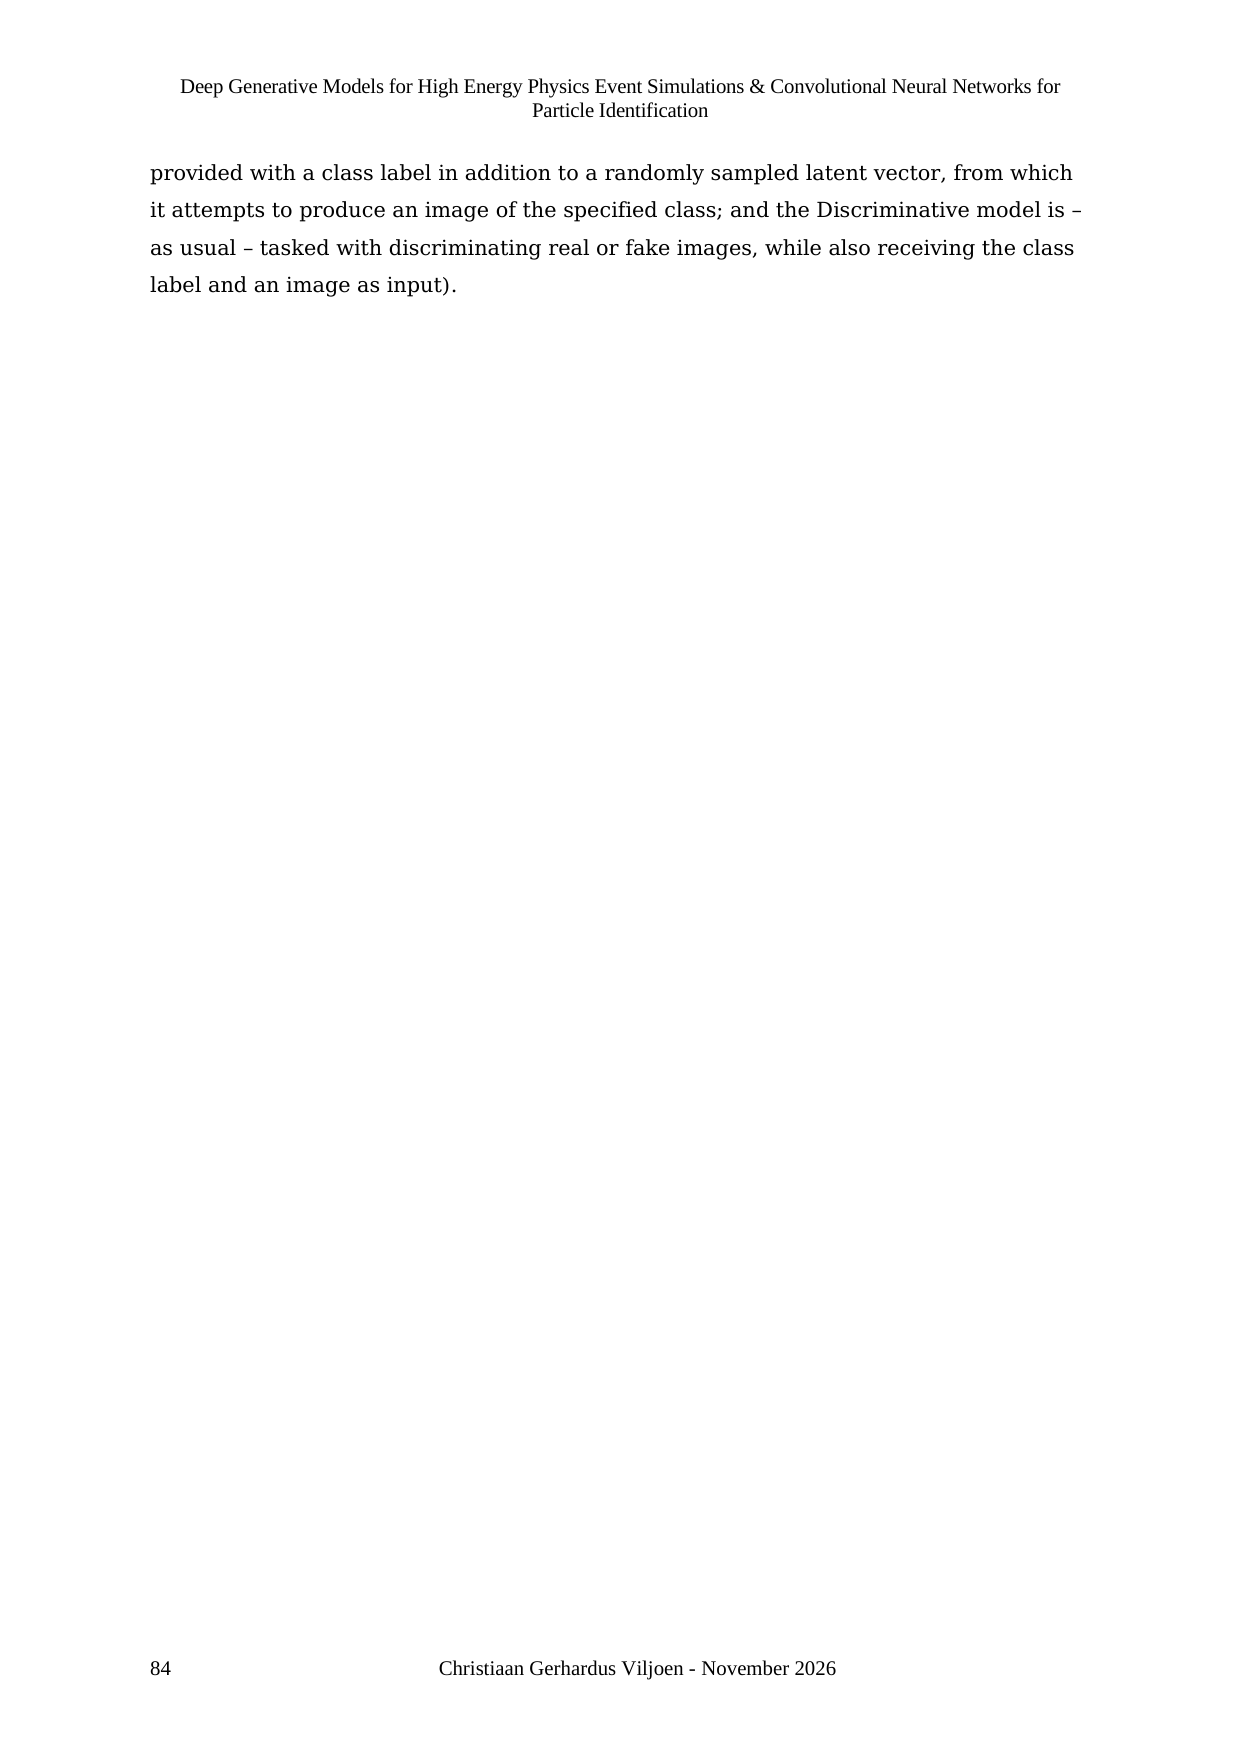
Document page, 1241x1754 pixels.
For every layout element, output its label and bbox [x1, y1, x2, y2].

text [150, 159, 1090, 297]
